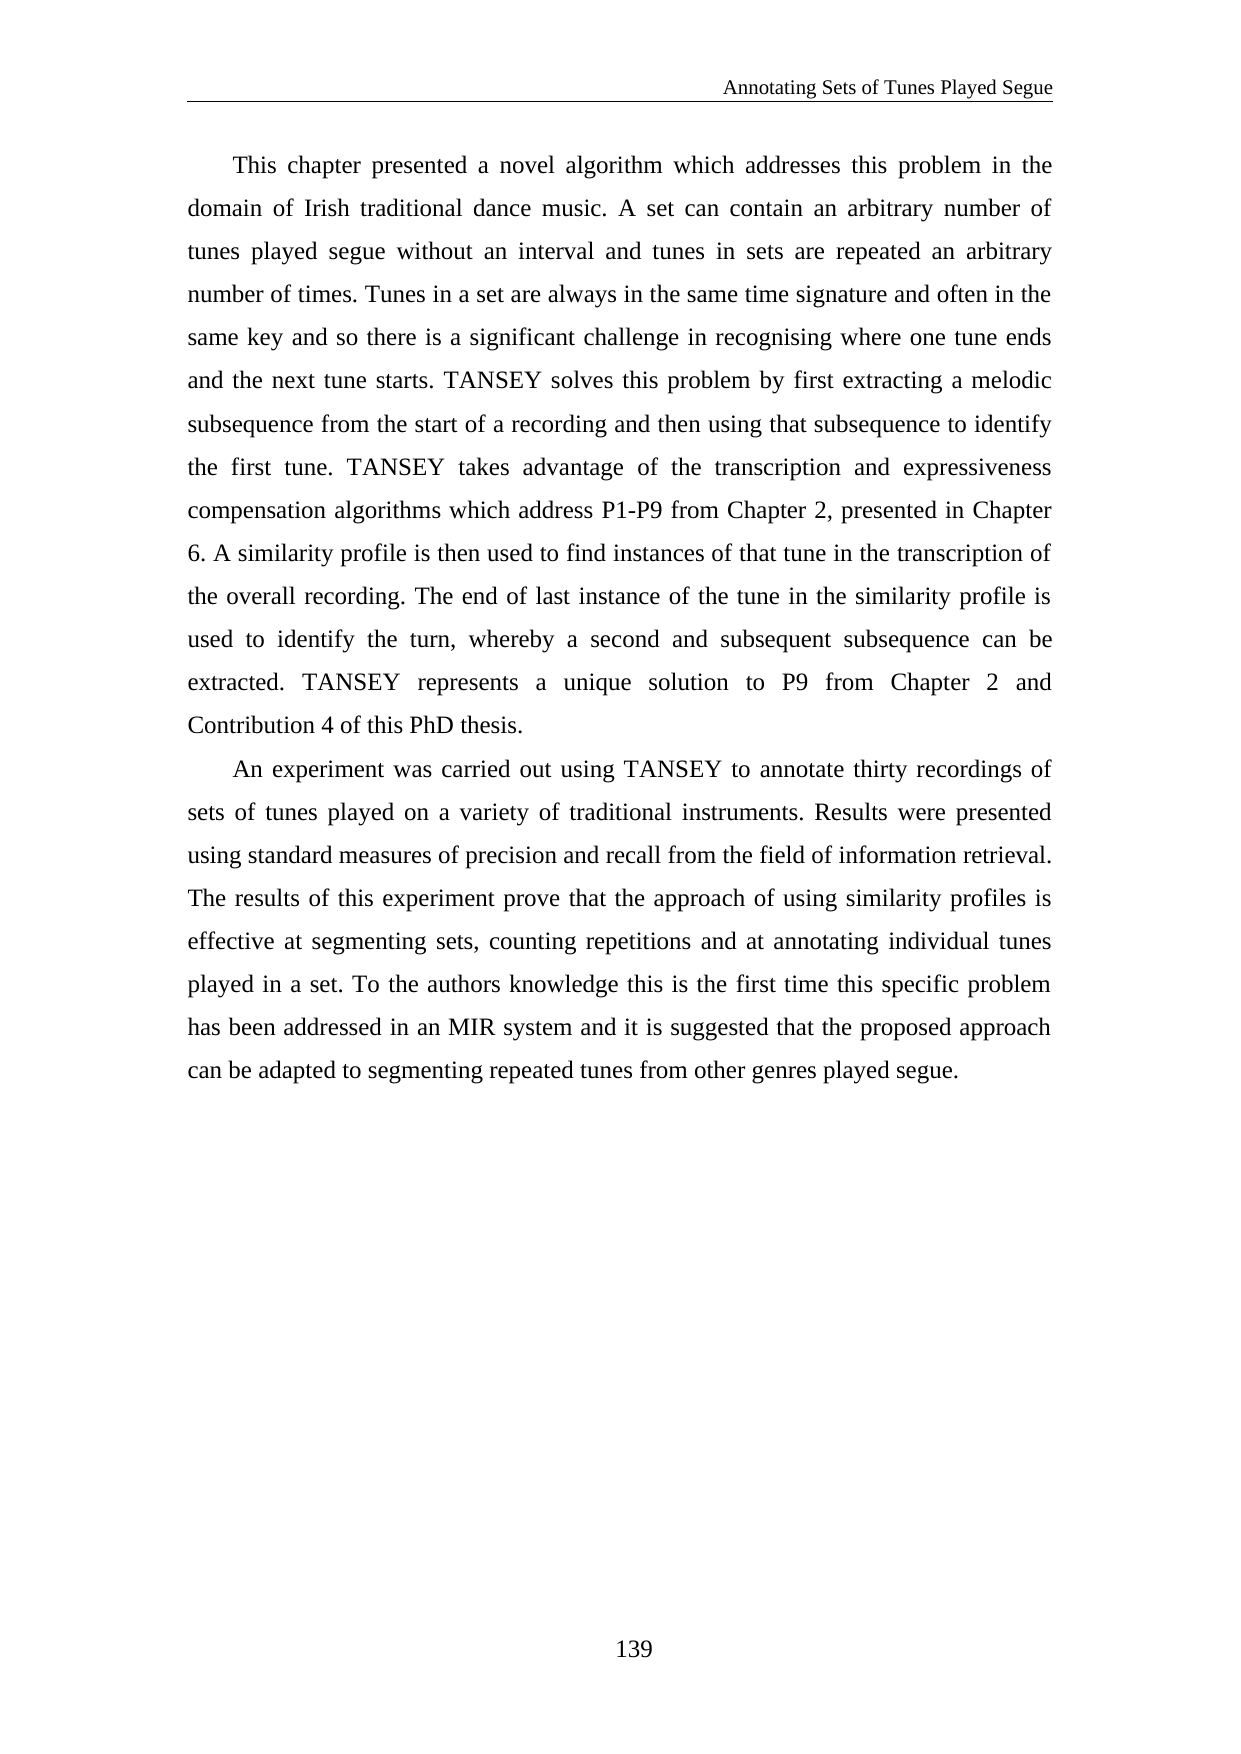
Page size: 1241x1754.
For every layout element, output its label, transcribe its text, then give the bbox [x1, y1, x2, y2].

text This chapter presented a novel algorithm which addresses this problem in the domain of Irish traditional dance music. A set can contain an arbitrary number of tunes played segue without an interval and tunes in sets are repeated an arbitrary number of times. Tunes in a set are always in the same time signature and often in the same key and so there is a significant challenge in recognising where one tune ends and the next tune starts. TANSEY solves this problem by first extracting a melodic subsequence from the start of a recording and then using that subsequence to identify the first tune. TANSEY takes advantage of the transcription and expressiveness compensation algorithms which address P1-P9 from Chapter 2, presented in Chapter 6. A similarity profile is then used to find instances of that tune in the transcription of the overall recording. The end of last instance of the tune in the similarity profile is used to identify the turn, whereby a second and subsequent subsequence can be extracted. TANSEY represents a unique solution to P9 from Chapter 2 and Contribution 4 of this PhD thesis. [187, 150, 1053, 739]
text An experiment was carried out using TANSEY to annotate thirty recordings of sets of tunes played on a variety of traditional instruments. Results were presented using standard measures of precision and recall from the field of information retrieval. The results of this experiment prove that the approach of using similarity profiles is effective at segmenting sets, counting repetitions and at annotating individual tunes played in a set. To the authors knowledge this is the first time this specific problem has been addressed in an MIR system and it is suggested that the proposed approach can be adapted to segmenting repeated tunes from other genres played segue. [187, 754, 1053, 1084]
